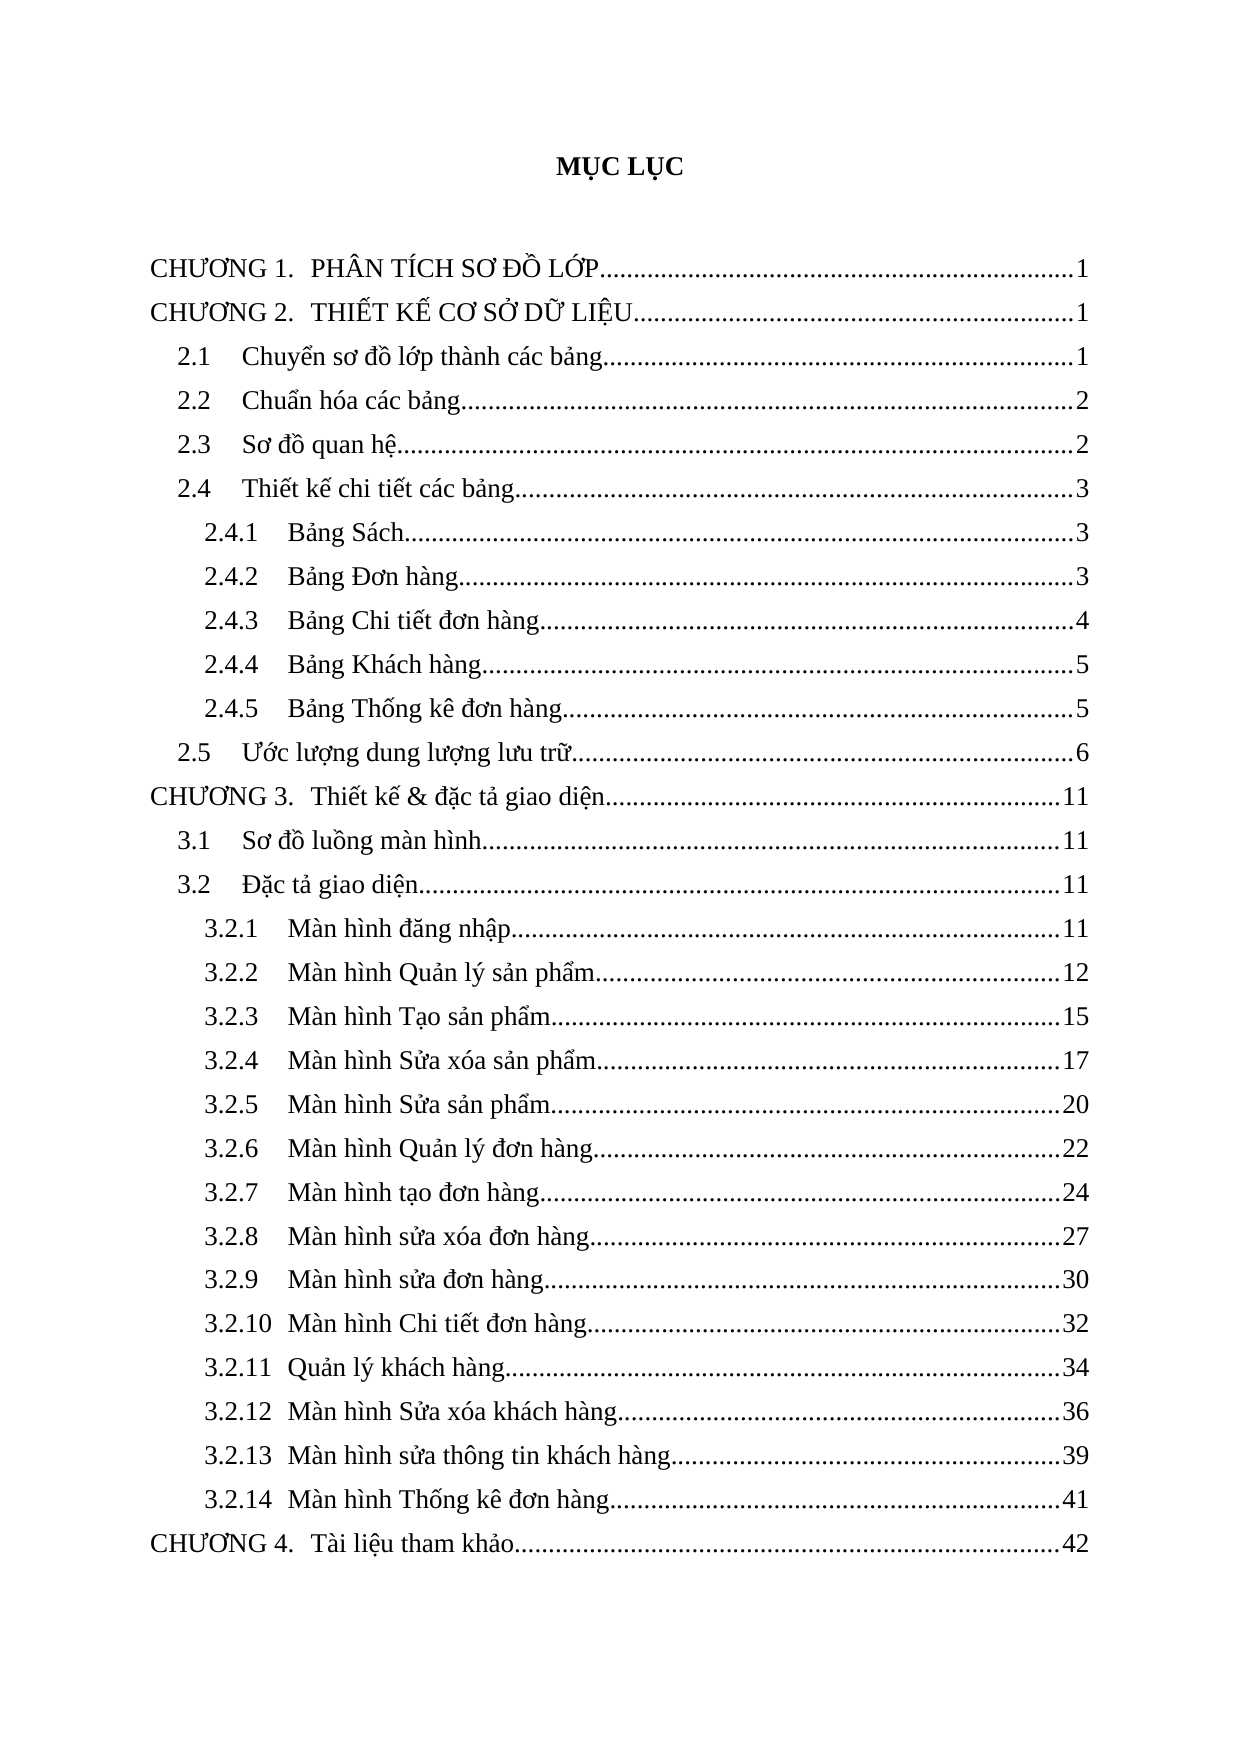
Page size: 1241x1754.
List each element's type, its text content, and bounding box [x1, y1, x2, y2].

text MỤC LỤC [150, 150, 1090, 181]
